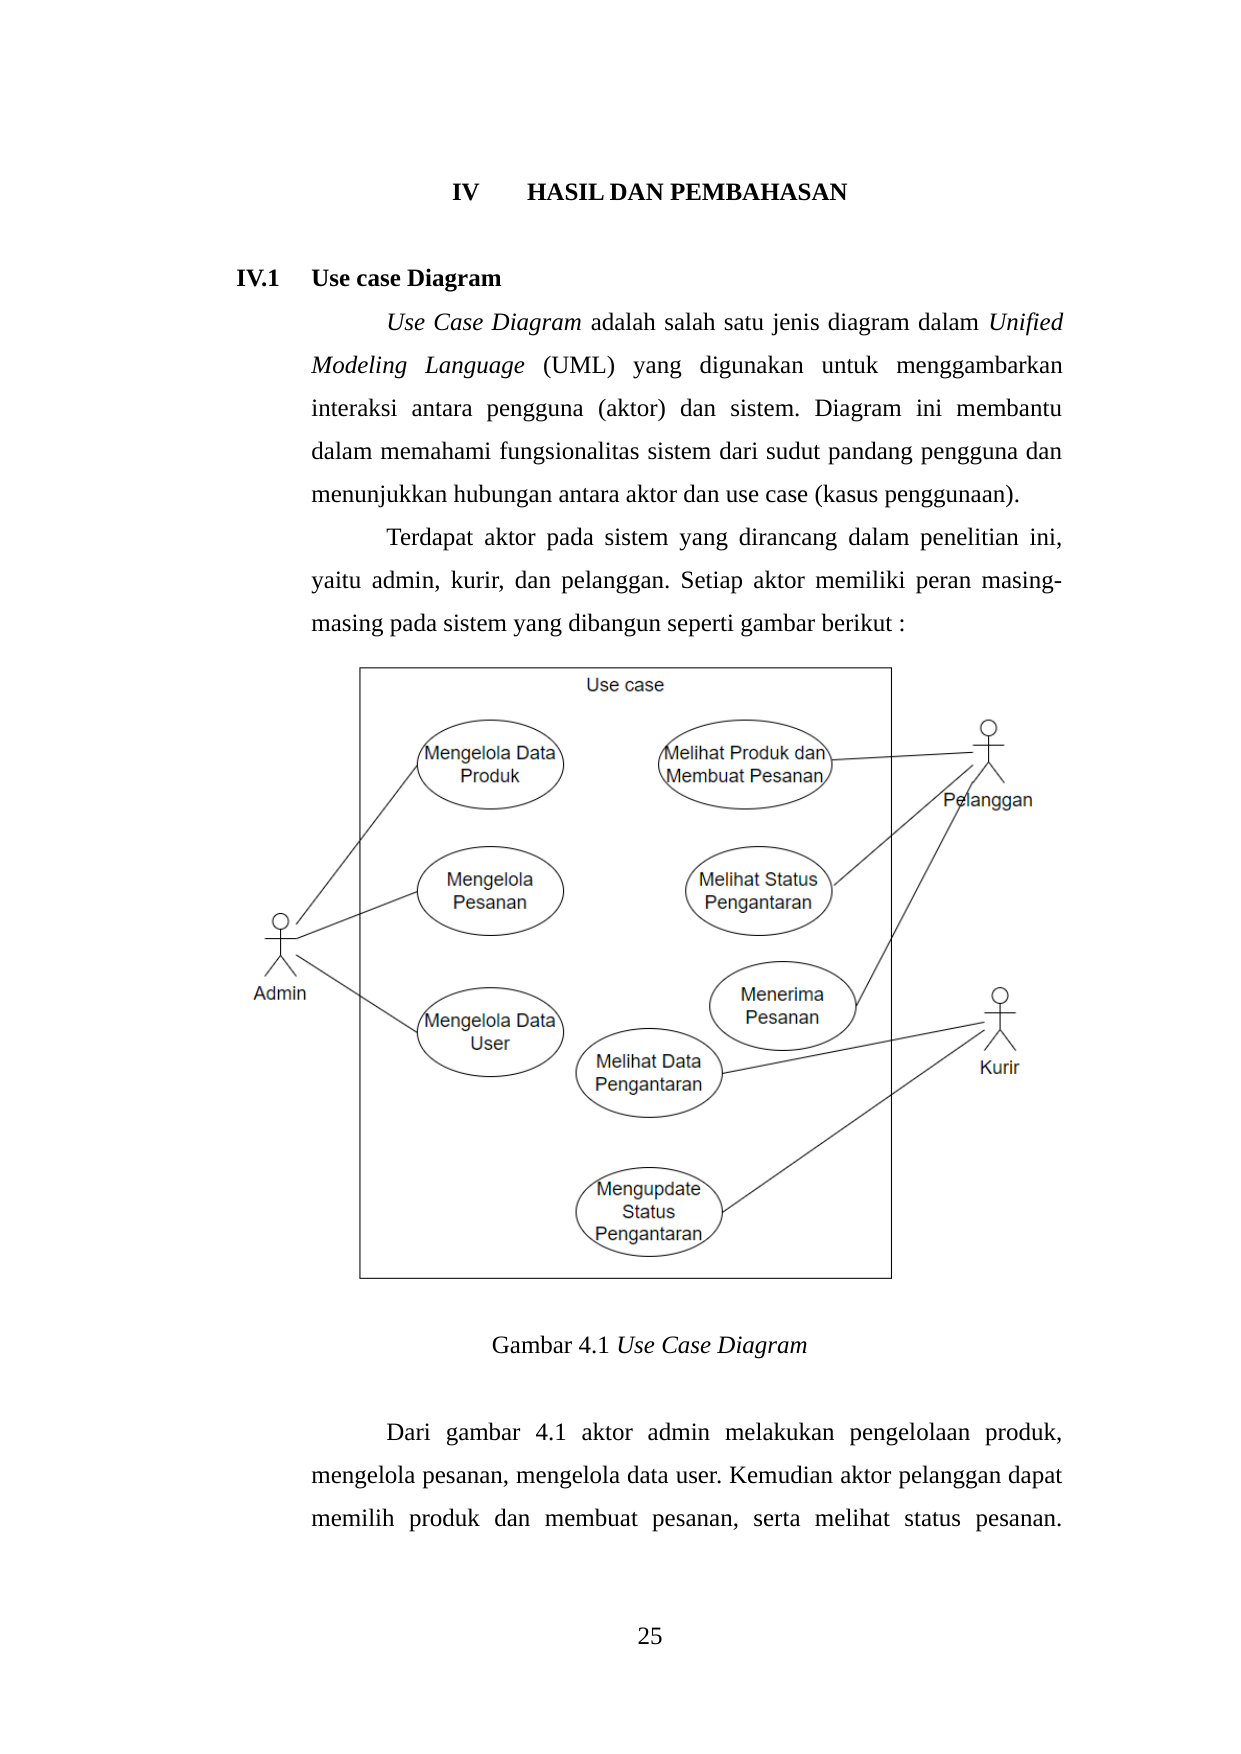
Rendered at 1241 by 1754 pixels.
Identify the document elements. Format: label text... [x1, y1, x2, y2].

text Gambar 4.1 Use Case Diagram [236, 1331, 1063, 1359]
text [311, 1417, 1063, 1532]
picture [236, 651, 1059, 1317]
subtitle Use case Diagram [236, 263, 1063, 292]
subtitle HASIL DAN PEMBAHASAN [236, 177, 1063, 206]
text Terdapat aktor pada sistem yang dirancang dalam penelitian ini, yaitu admin, kurir, dan pelanggan. Setiap aktor memiliki peran masing-masing pada sistem yang dibangun seperti gambar berikut : [311, 522, 1063, 637]
text Use Case Diagram adalah salah satu jenis diagram dalam Unified Modeling Language (UML) yang digunakan untuk menggambarkan interaksi antara pengguna (aktor) dan sistem. Diagram ini membantu dalam memahami fungsionalitas sistem dari sudut pandang pengguna dan menunjukkan hubungan antara aktor dan use case (kasus penggunaan). [311, 307, 1063, 508]
